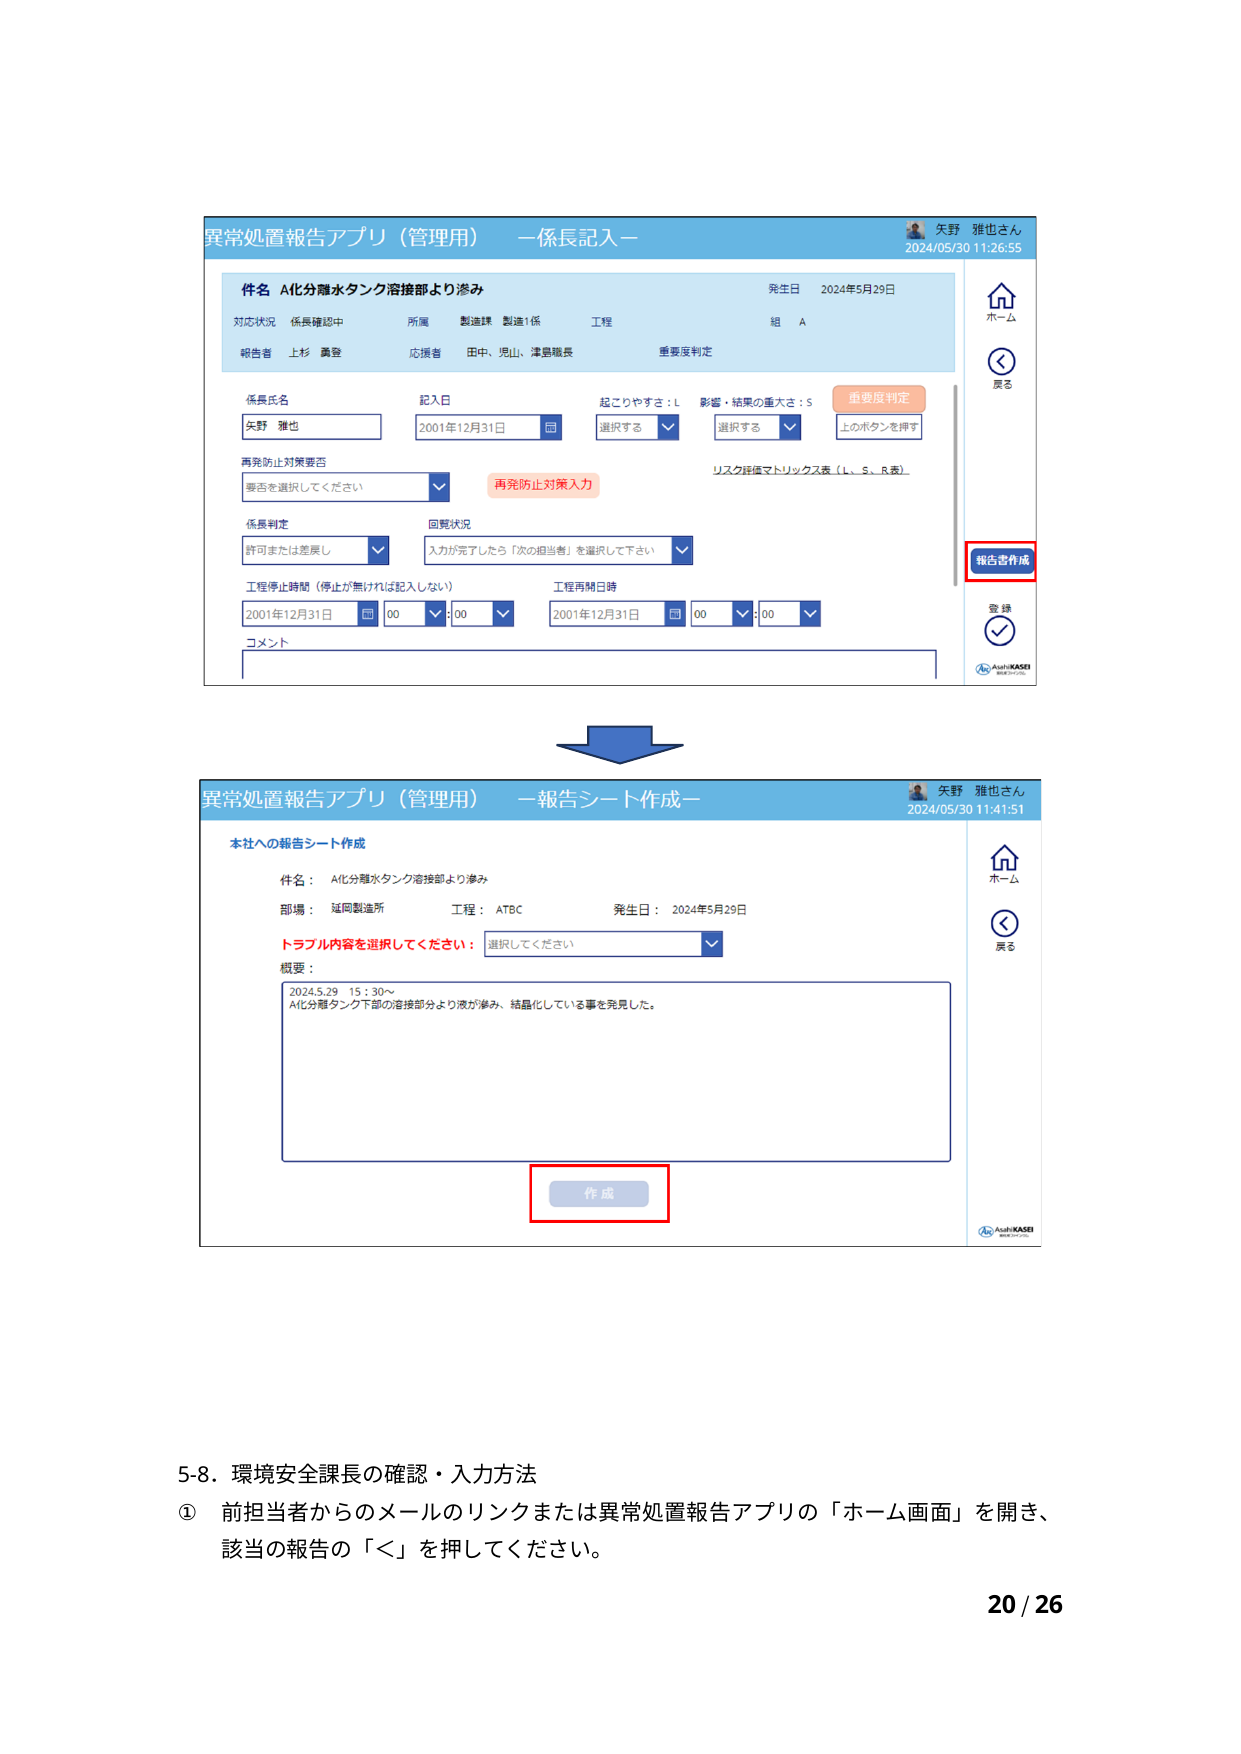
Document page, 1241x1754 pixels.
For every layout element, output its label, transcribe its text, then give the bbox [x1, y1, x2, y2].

list 前担当者からのメールのリンクまたは異常処置報告アプリの「ホーム画面」を開き、該当の報告の「＜」を押してください。 [177, 1492, 1063, 1567]
picture [199, 779, 1042, 1247]
subtitle 5-8．環境安全課長の確認・入力方法 [177, 1454, 1063, 1492]
picture [203, 216, 1037, 686]
